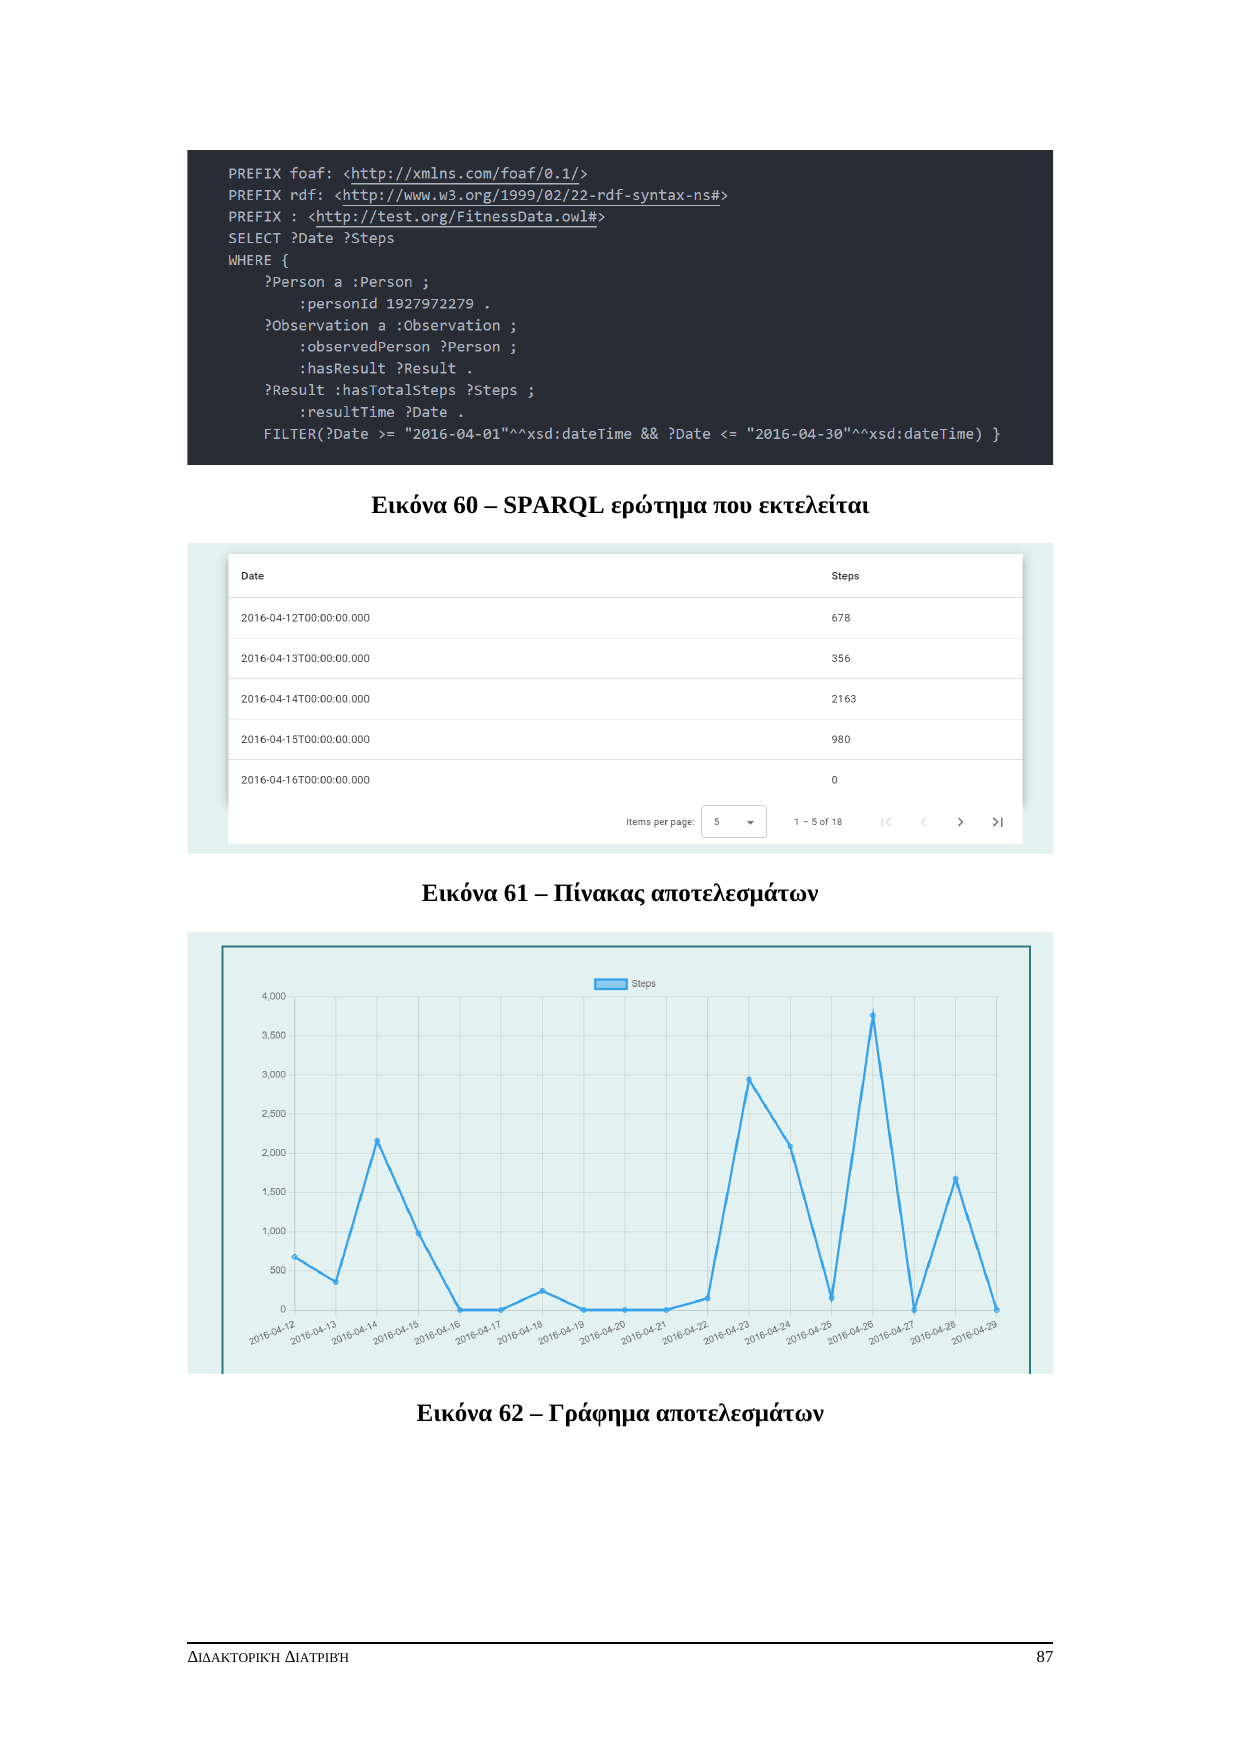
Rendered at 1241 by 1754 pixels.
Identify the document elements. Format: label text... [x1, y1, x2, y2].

picture [187, 932, 1054, 1374]
text Εικόνα 60 – SPARQL ερώτημα που εκτελείται [187, 490, 1053, 519]
picture [187, 543, 1054, 854]
picture [187, 150, 1054, 465]
text Εικόνα 62 – Γράφημα αποτελεσμάτων [187, 1398, 1053, 1427]
text Εικόνα 61 – Πίνακας αποτελεσμάτων [187, 878, 1053, 907]
